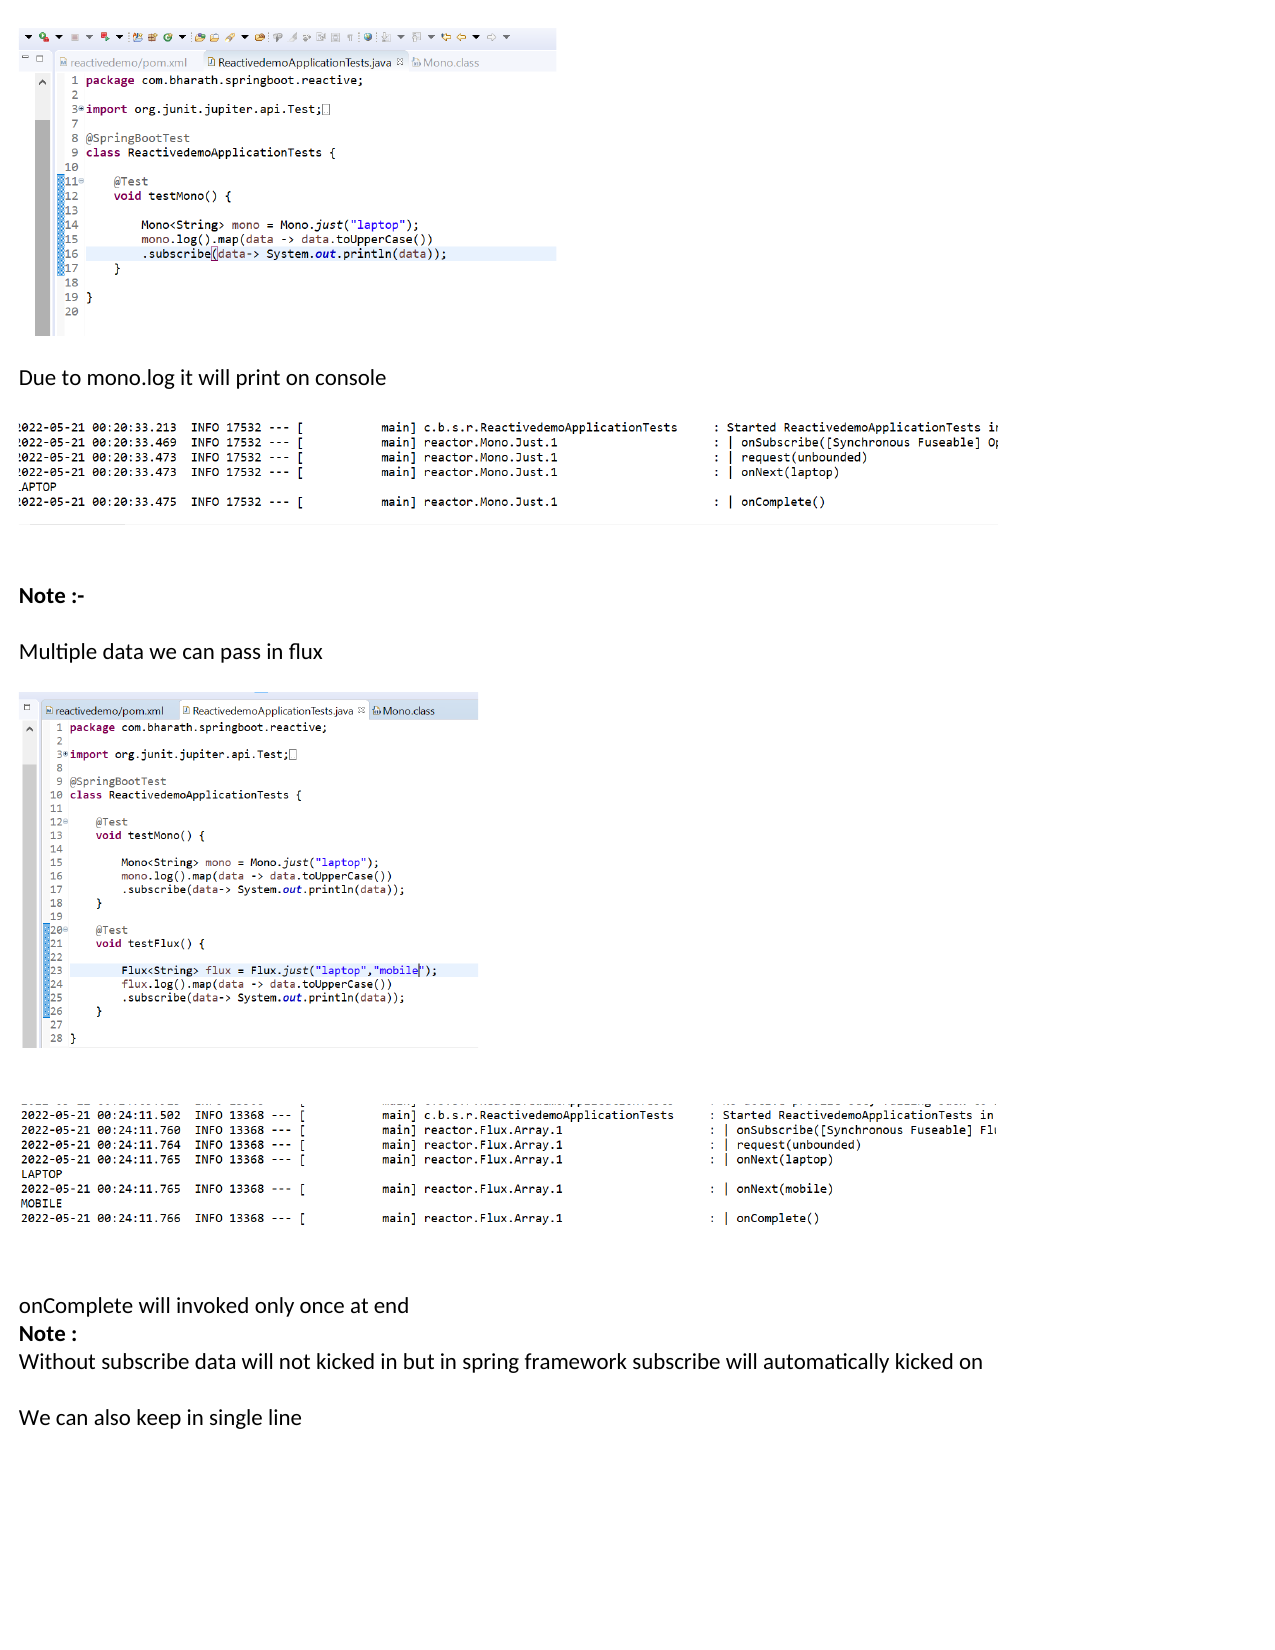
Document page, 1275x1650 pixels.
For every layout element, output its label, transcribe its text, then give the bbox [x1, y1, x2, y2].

text Without subscribe data will not kicked in but in spring framework subscribe will automatically kicked on [19, 1347, 1247, 1375]
text We can also keep in single line [19, 1403, 1247, 1431]
text Note :- [19, 581, 1247, 609]
text Due to mono.log it will print on console [19, 363, 1247, 391]
picture [18, 28, 557, 336]
picture [18, 419, 998, 525]
text Multiple data we can pass in flux [19, 637, 1247, 665]
picture [18, 1104, 996, 1236]
text onComplete will invoked only once at end [19, 1291, 1247, 1319]
text Note : [19, 1319, 1247, 1347]
picture [18, 692, 479, 1048]
